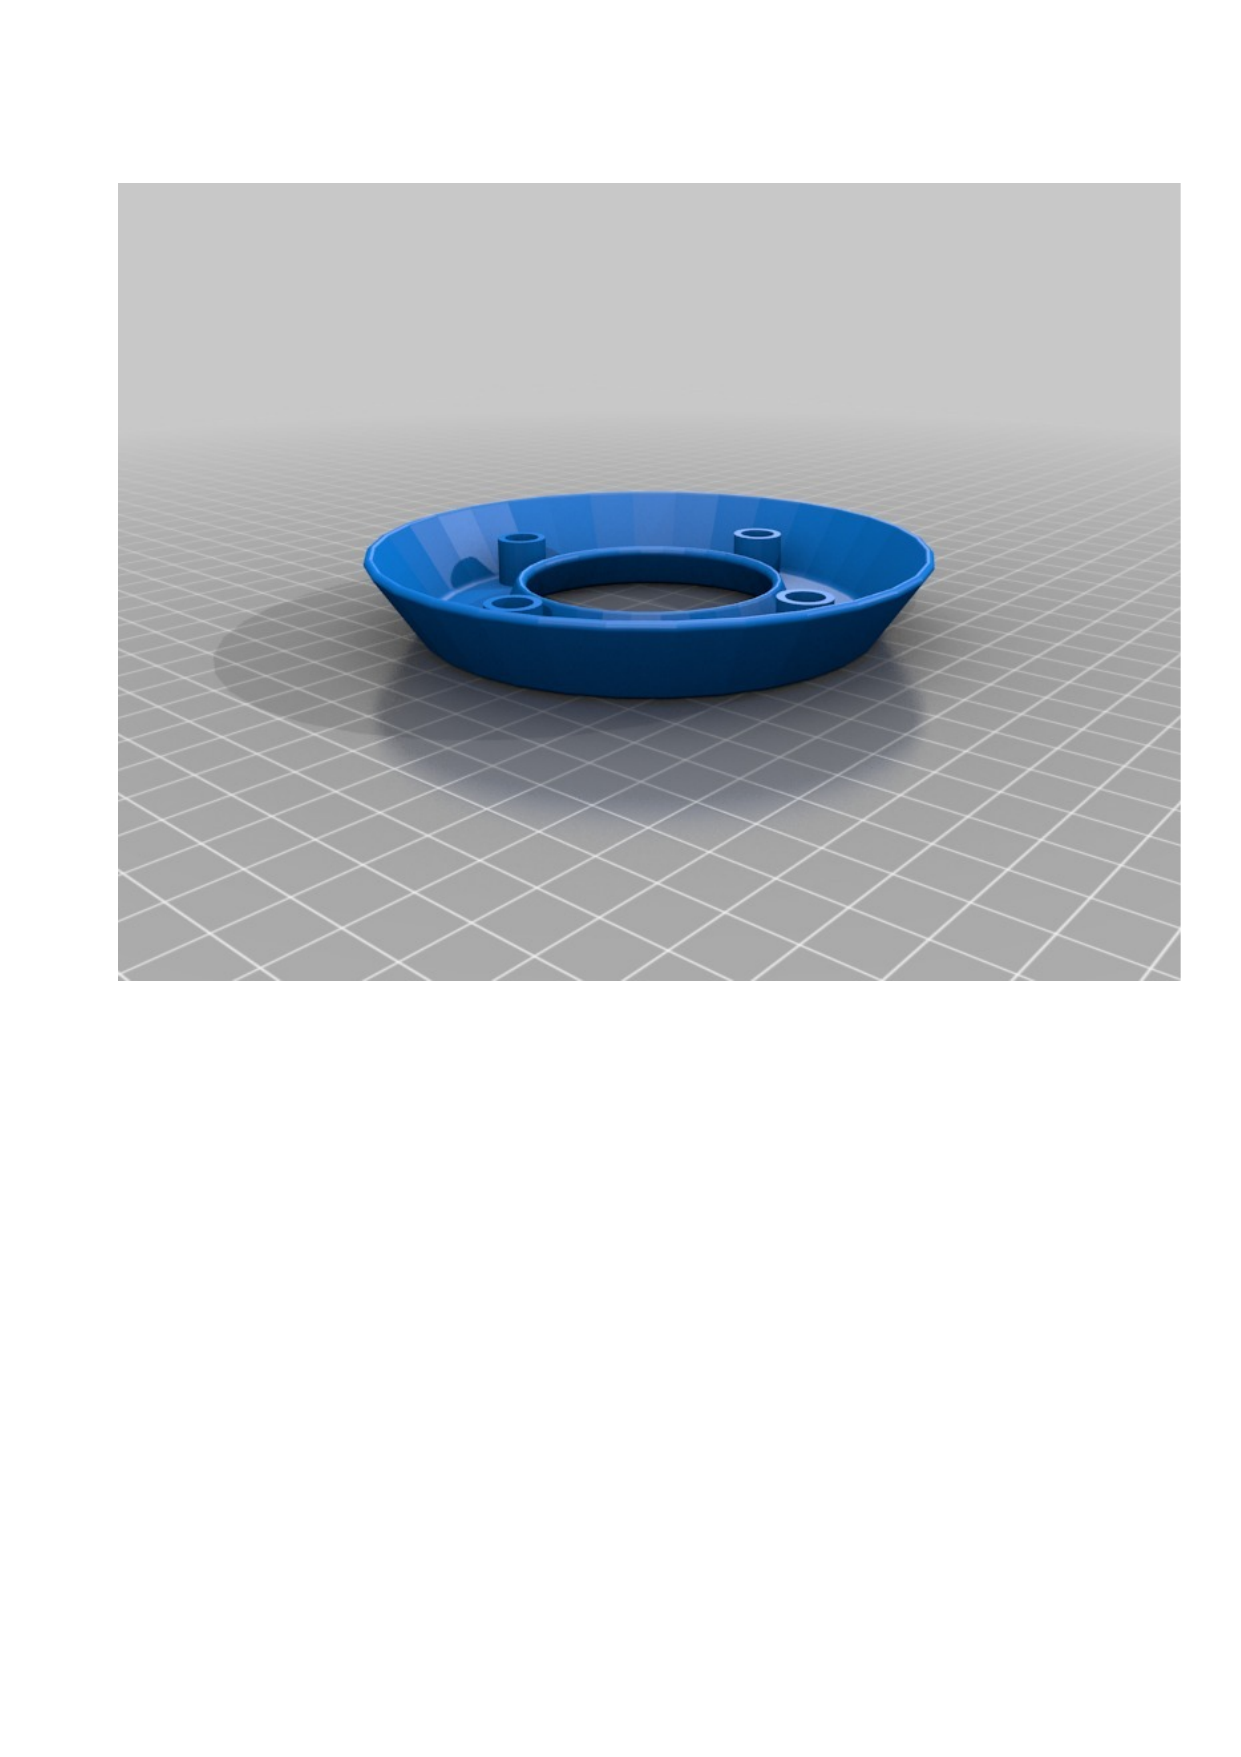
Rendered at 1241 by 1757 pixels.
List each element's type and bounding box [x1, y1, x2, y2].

picture [118, 183, 1181, 981]
